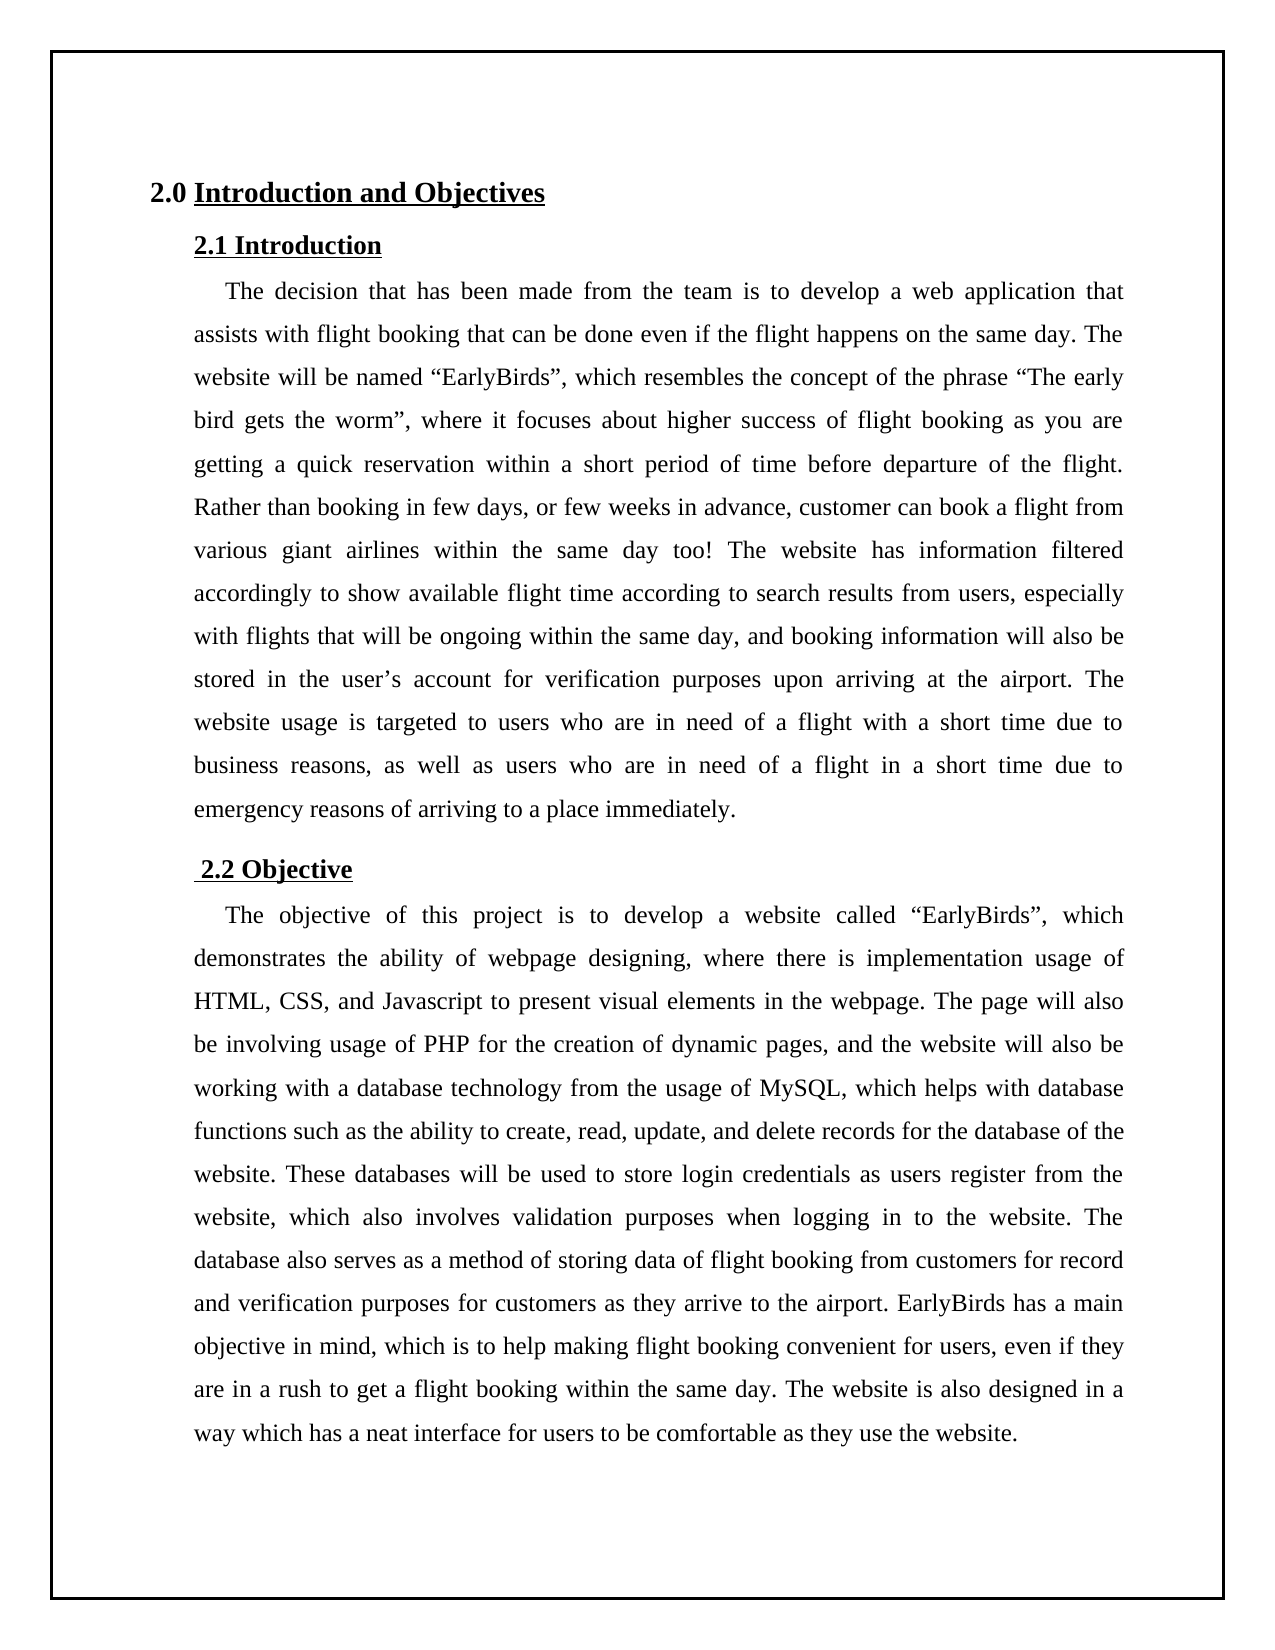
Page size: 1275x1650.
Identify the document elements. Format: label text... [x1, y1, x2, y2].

text The objective of this project is to develop a website called “EarlyBirds”, which demonstrates the ability of webpage designing, where there is implementation usage of HTML, CSS, and Javascript to present visual elements in the webpage. The page will also be involving usage of PHP for the creation of dynamic pages, and the website will also be working with a database technology from the usage of MySQL, which helps with database functions such as the ability to create, read, update, and delete records for the database of the website. These databases will be used to store login credentials as users register from the website, which also involves validation purposes when logging in to the website. The database also serves as a method of storing data of flight booking from customers for record and verification purposes for customers as they arrive to the airport. EarlyBirds has a main objective in mind, which is to help making flight booking convenient for users, even if they are in a rush to get a flight booking within the same day. The website is also designed in a way which has a neat interface for users to be comfortable as they use the website. [194, 900, 1125, 1446]
subtitle 2.1 Introduction [150, 229, 1125, 261]
subtitle 2.2 Objective [150, 853, 1125, 884]
subtitle Introduction and Objectives [150, 175, 1125, 208]
text The decision that has been made from the team is to develop a web application that assists with flight booking that can be done even if the flight happens on the same day. The website will be named “EarlyBirds”, which resembles the concept of the phrase “The early bird gets the worm”, where it focuses about higher success of flight booking as you are getting a quick reservation within a short period of time before departure of the flight. Rather than booking in few days, or few weeks in advance, customer can book a flight from various giant airlines within the same day too! The website has information filtered accordingly to show available flight time according to search results from users, especially with flights that will be ongoing within the same day, and booking information will also be stored in the user’s account for verification purposes upon arriving at the airport. The website usage is targeted to users who are in need of a flight with a short time due to business reasons, as well as users who are in need of a flight in a short time due to emergency reasons of arriving to a place immediately. [194, 276, 1125, 822]
